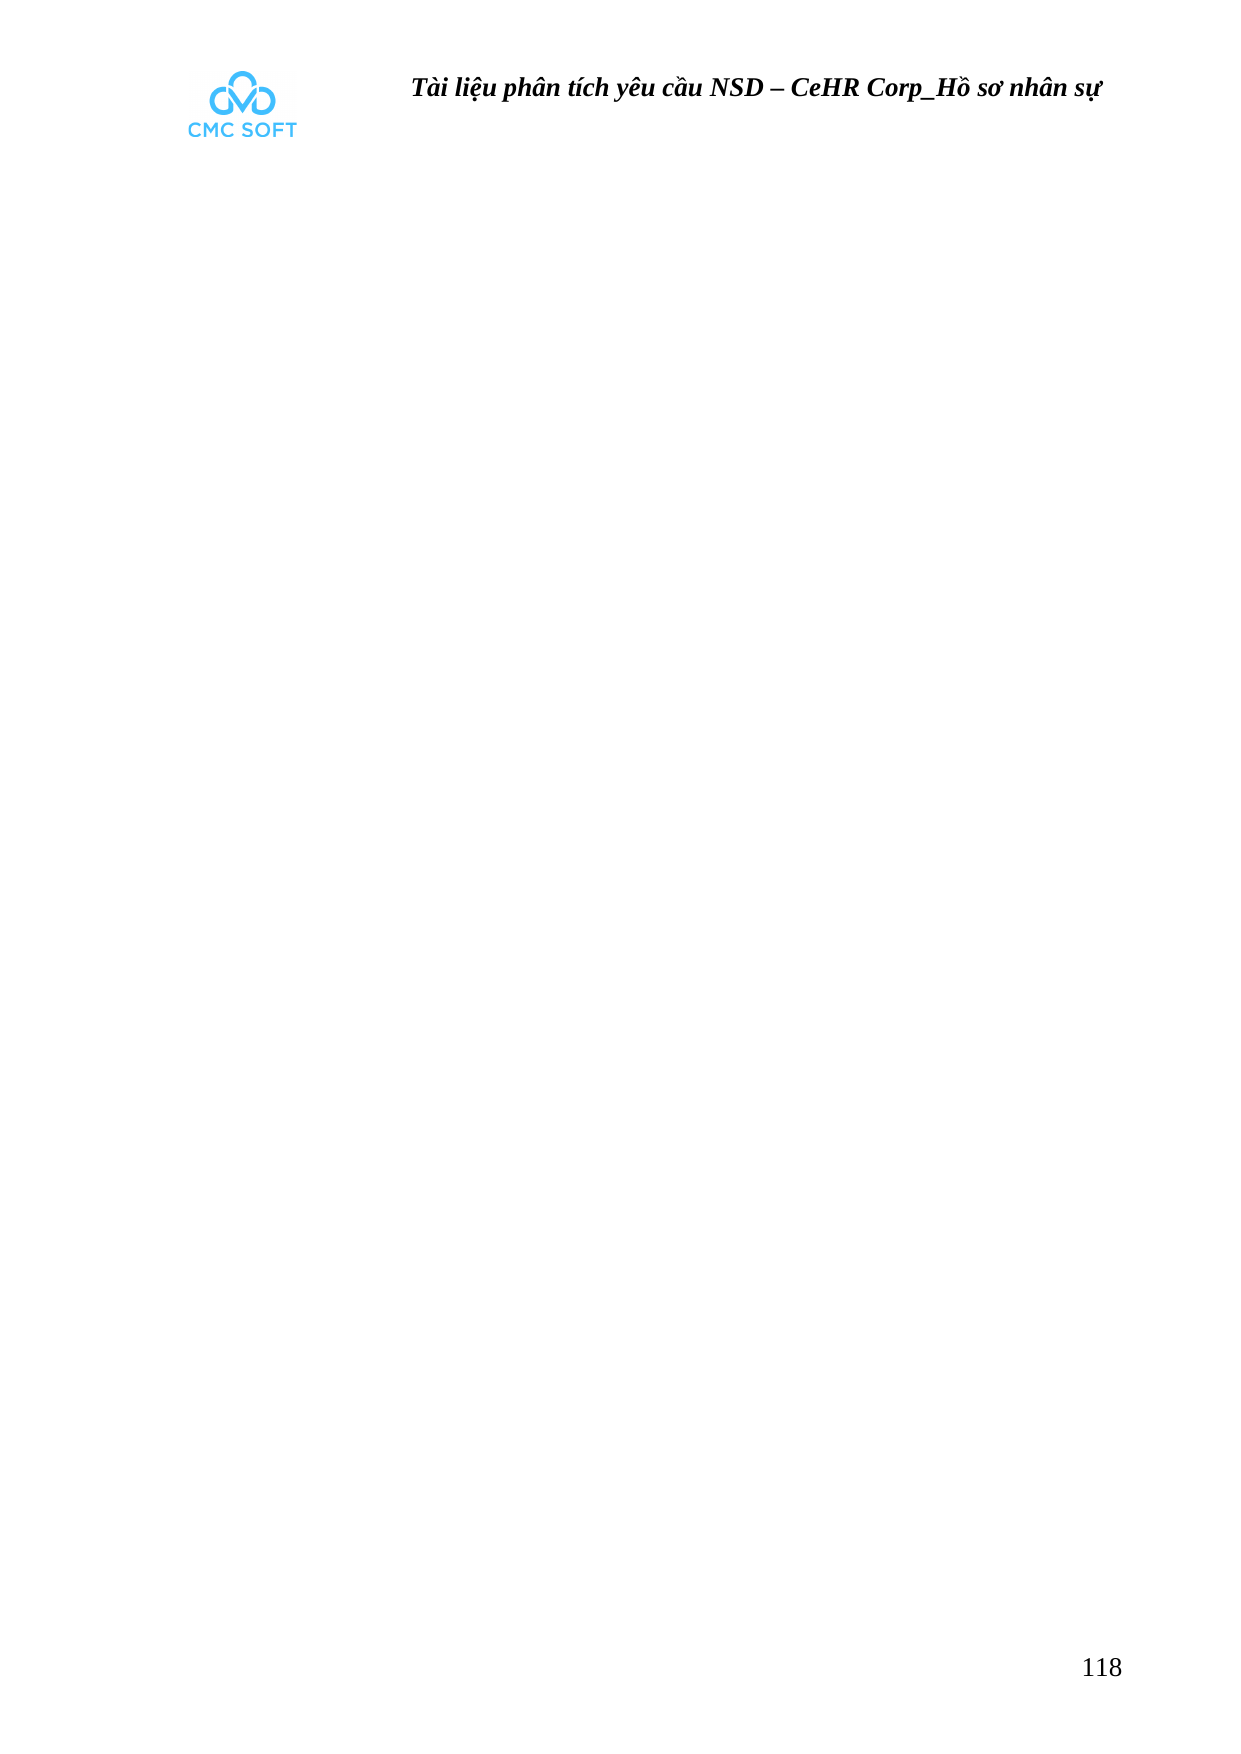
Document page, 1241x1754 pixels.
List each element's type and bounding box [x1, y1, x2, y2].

picture [188, 71, 297, 137]
